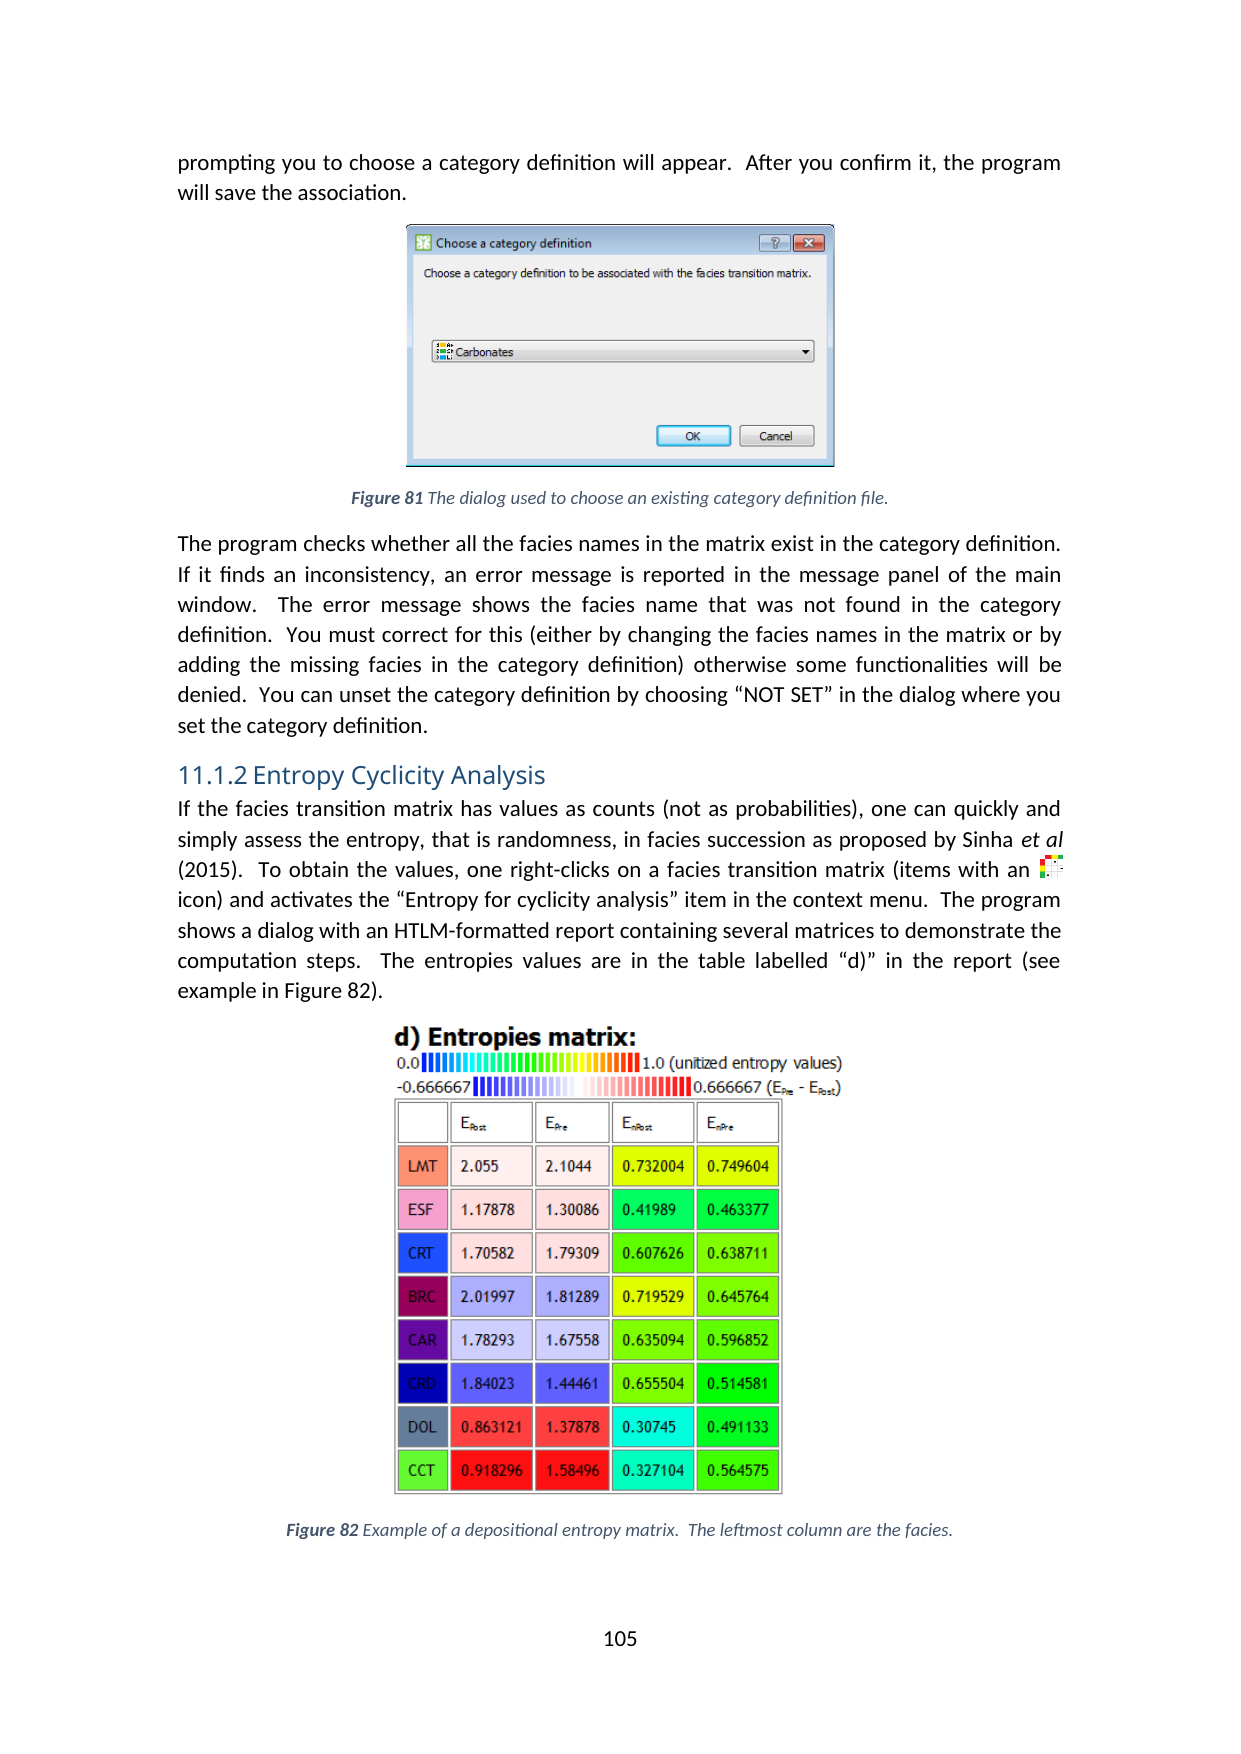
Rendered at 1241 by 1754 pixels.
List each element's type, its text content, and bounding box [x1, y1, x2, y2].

text Figure 82 Example of a depositional entropy matrix. The leftmost column are the facies. [177, 1518, 1063, 1541]
text Figure 81 The dialog used to choose an existing category definition file. [177, 486, 1063, 509]
picture [1040, 855, 1063, 878]
text The program checks whether all the facies names in the matrix exist in the category definition. If it finds an inconsistency, an error message is reported in the message panel of the main window. The error message shows the facies name that was not found in the category definition. You must correct for this (either by changing the facies names in the matrix or by adding the missing facies in the category definition) otherwise some functionalities will be denied. You can unset the category definition by choosing “NOT SET” in the dialog where you set the category definition. [177, 529, 1063, 739]
picture [391, 1023, 849, 1500]
text If the facies transition matrix has values as counts (not as probabilities), one can quickly and simply assess the entropy, that is randomness, in facies succession as proposed by Sinha et al (2015). To obtain the values, one right-clicks on a facies transition matrix (items with an icon) and activates the “Entropy for cyclicity analysis” item in the context menu. The program shows a dialog with an HTLM-formatted report containing several matrices to demonstrate the computation steps. The entropies values are in the table labelled “d)” in the report (see example in Figure 82). [177, 794, 1063, 1004]
picture [406, 224, 835, 467]
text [177, 148, 1063, 206]
subtitle Entropy Cyclicity Analysis [177, 758, 1063, 792]
